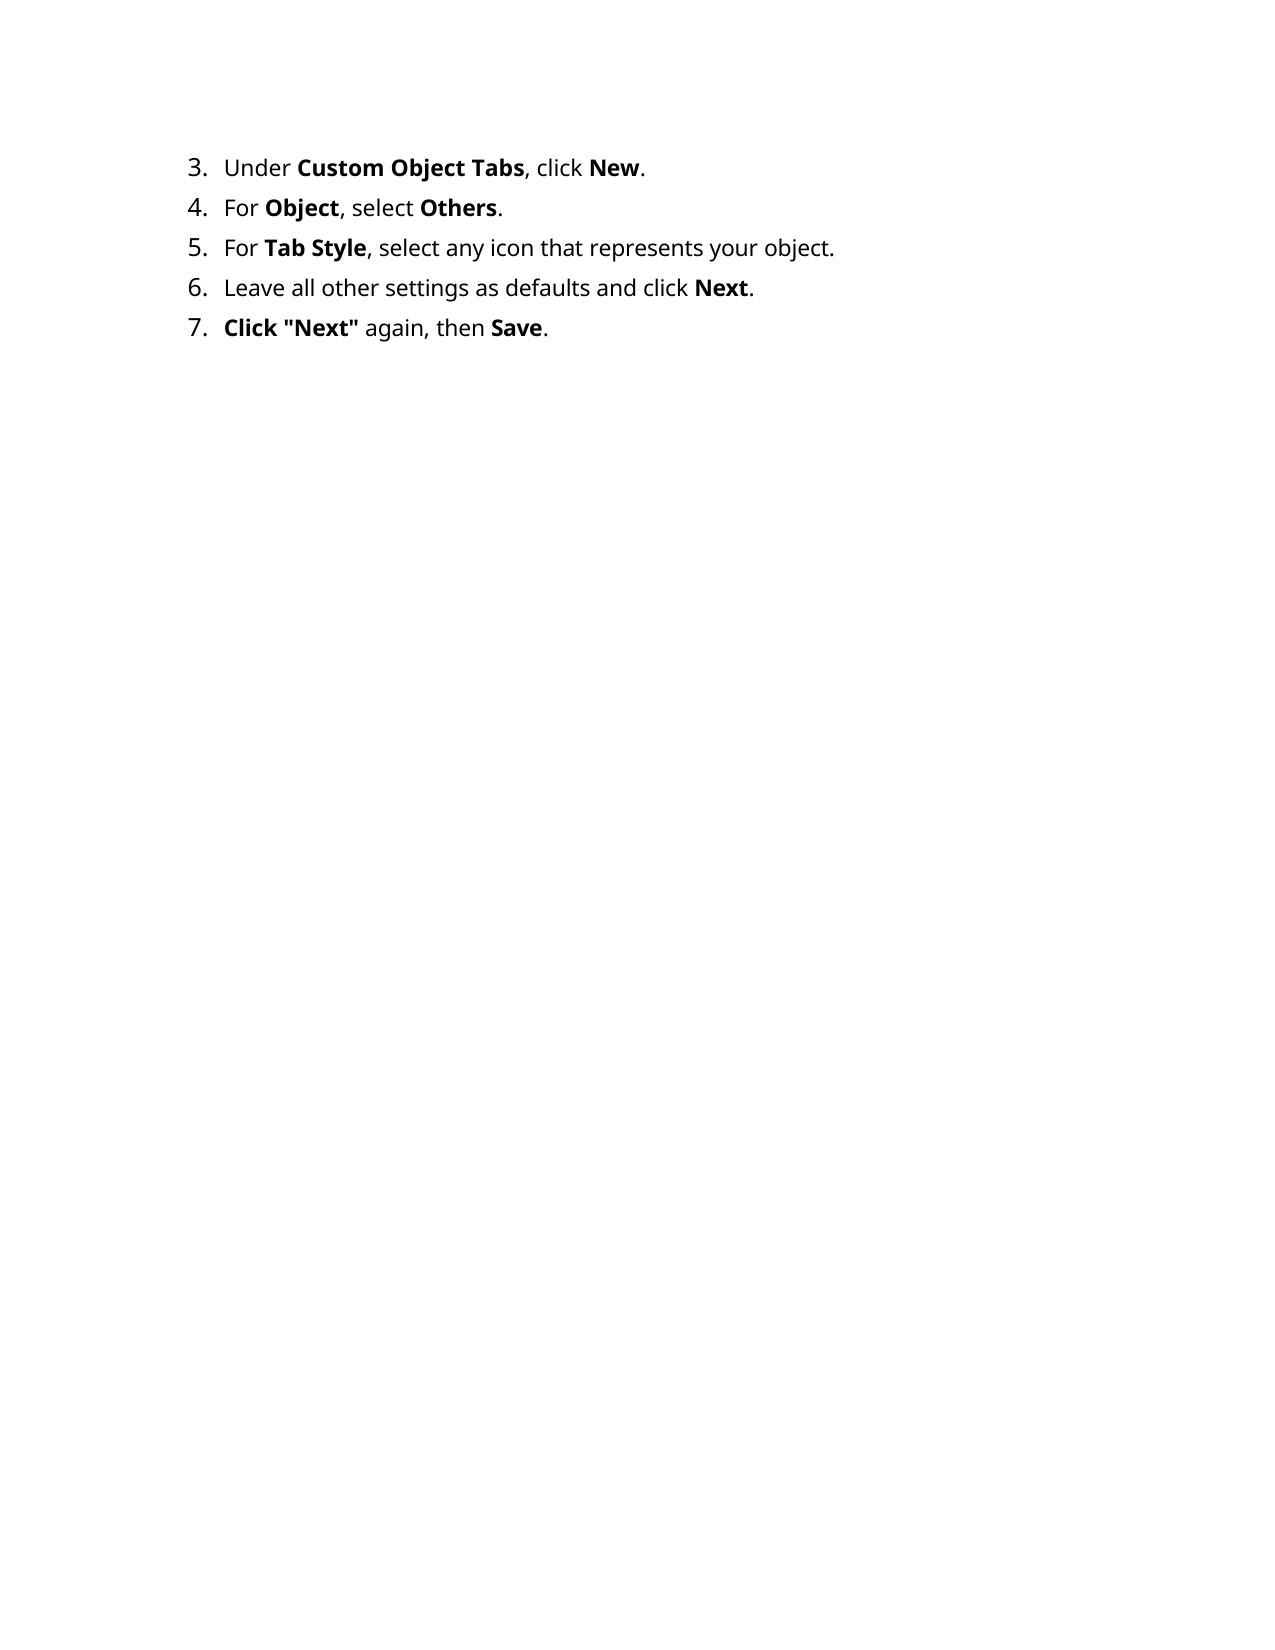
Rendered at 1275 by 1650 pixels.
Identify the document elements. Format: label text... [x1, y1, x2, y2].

list Click "Next" again, then Save. [187, 309, 1187, 344]
list Leave all other settings as defaults and click Next. [187, 270, 1187, 304]
list Under Custom Object Tabs, click New. [187, 150, 1187, 184]
list For Tab Style, select any icon that represents your object. [187, 230, 1187, 264]
list For Object, select Others. [187, 190, 1187, 224]
